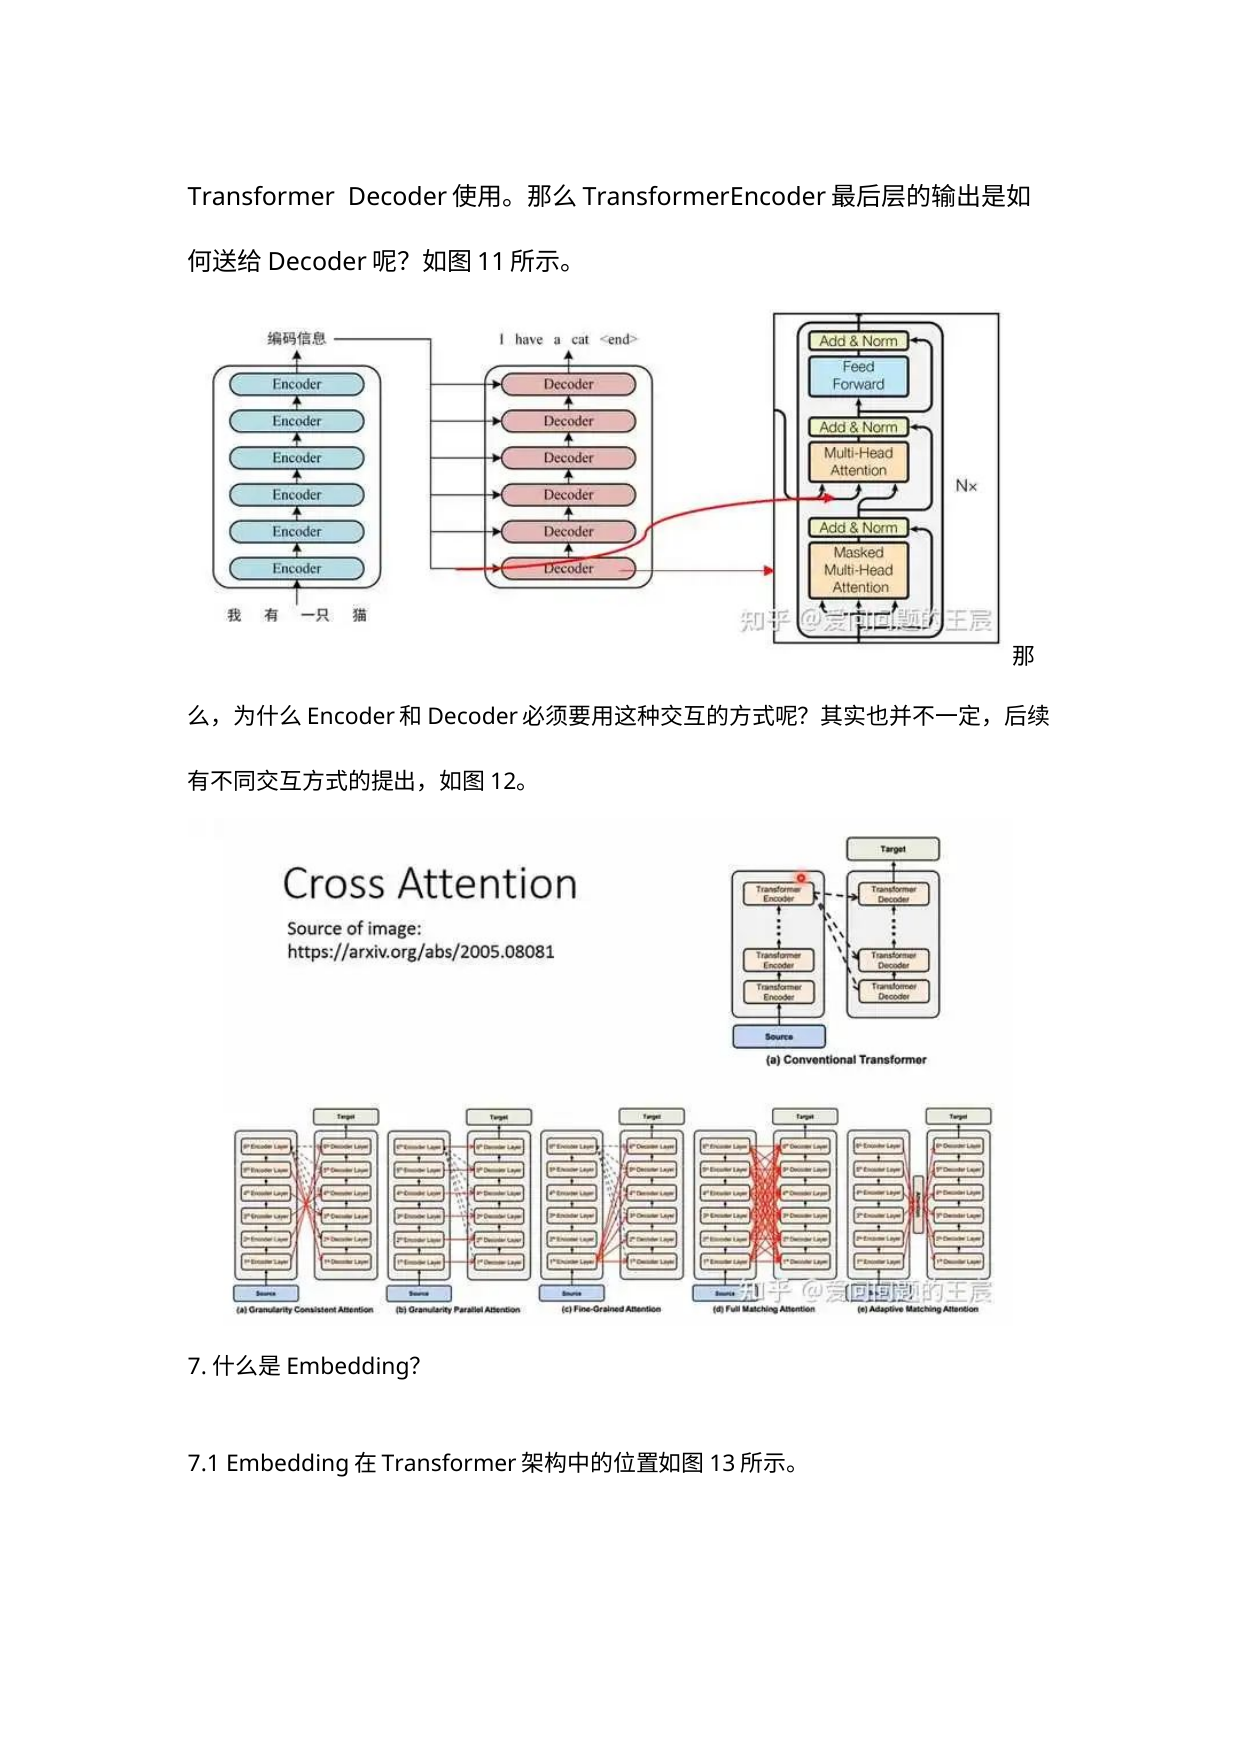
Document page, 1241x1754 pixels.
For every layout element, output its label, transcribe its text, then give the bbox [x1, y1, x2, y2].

picture [187, 292, 1013, 654]
text 7. 什么是Embedding？ [187, 1332, 1053, 1397]
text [187, 162, 1053, 292]
picture [187, 818, 1013, 1326]
text 7.1 Embedding在Transformer架构中的位置如图13所示。 [187, 1429, 1053, 1494]
